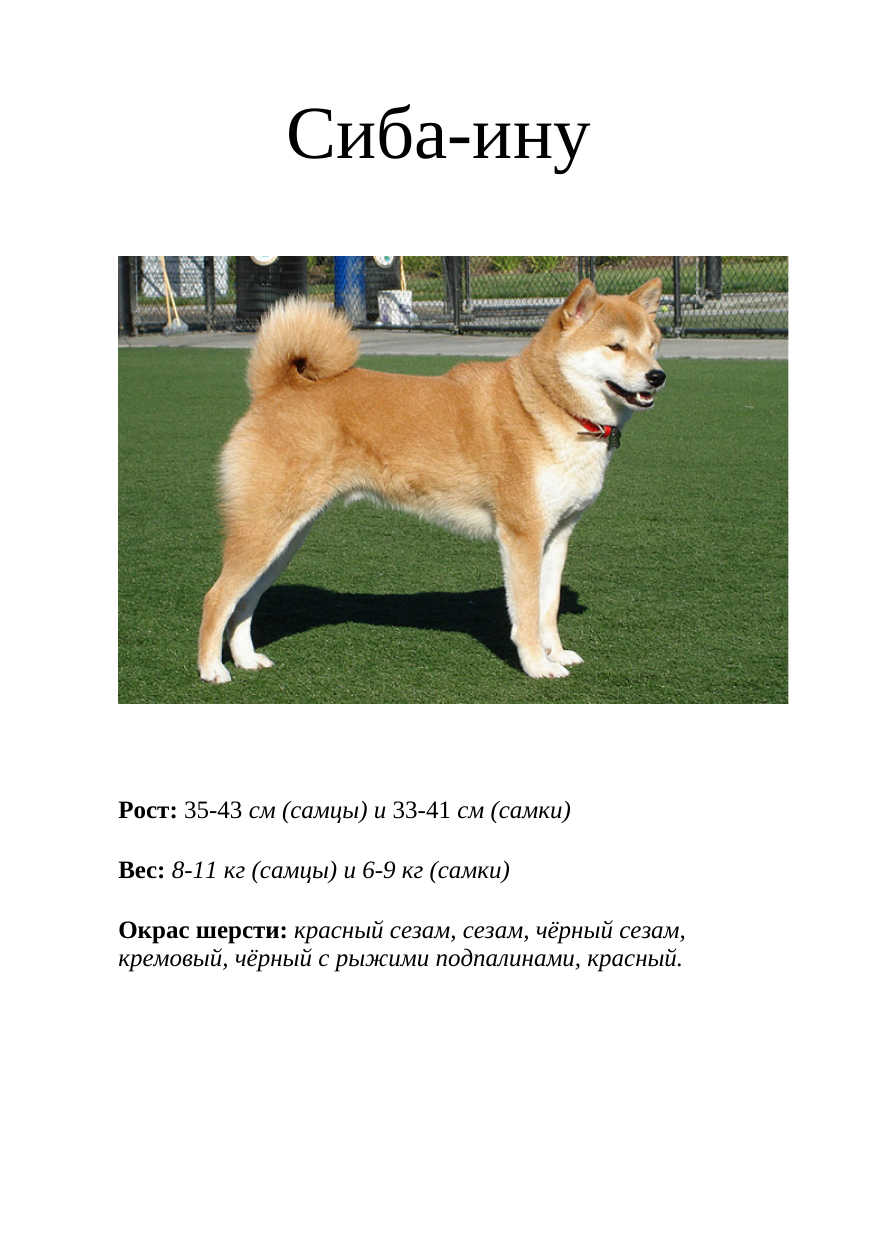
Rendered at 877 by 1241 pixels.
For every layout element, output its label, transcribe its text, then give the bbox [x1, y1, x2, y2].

text Сиба-ину [118, 89, 759, 175]
picture [118, 256, 789, 704]
text Окрас шерсти: красный сезам, сезам, чёрный сезам, кремовый, чёрный с рыжими подпалинами, красный. [294, 915, 759, 972]
text Вес: 8-11 кг (самцы) и 6-9 кг (самки) [118, 855, 759, 883]
text Рост: 35-43 см (самцы) и 33-41 см (самки) [118, 795, 759, 823]
